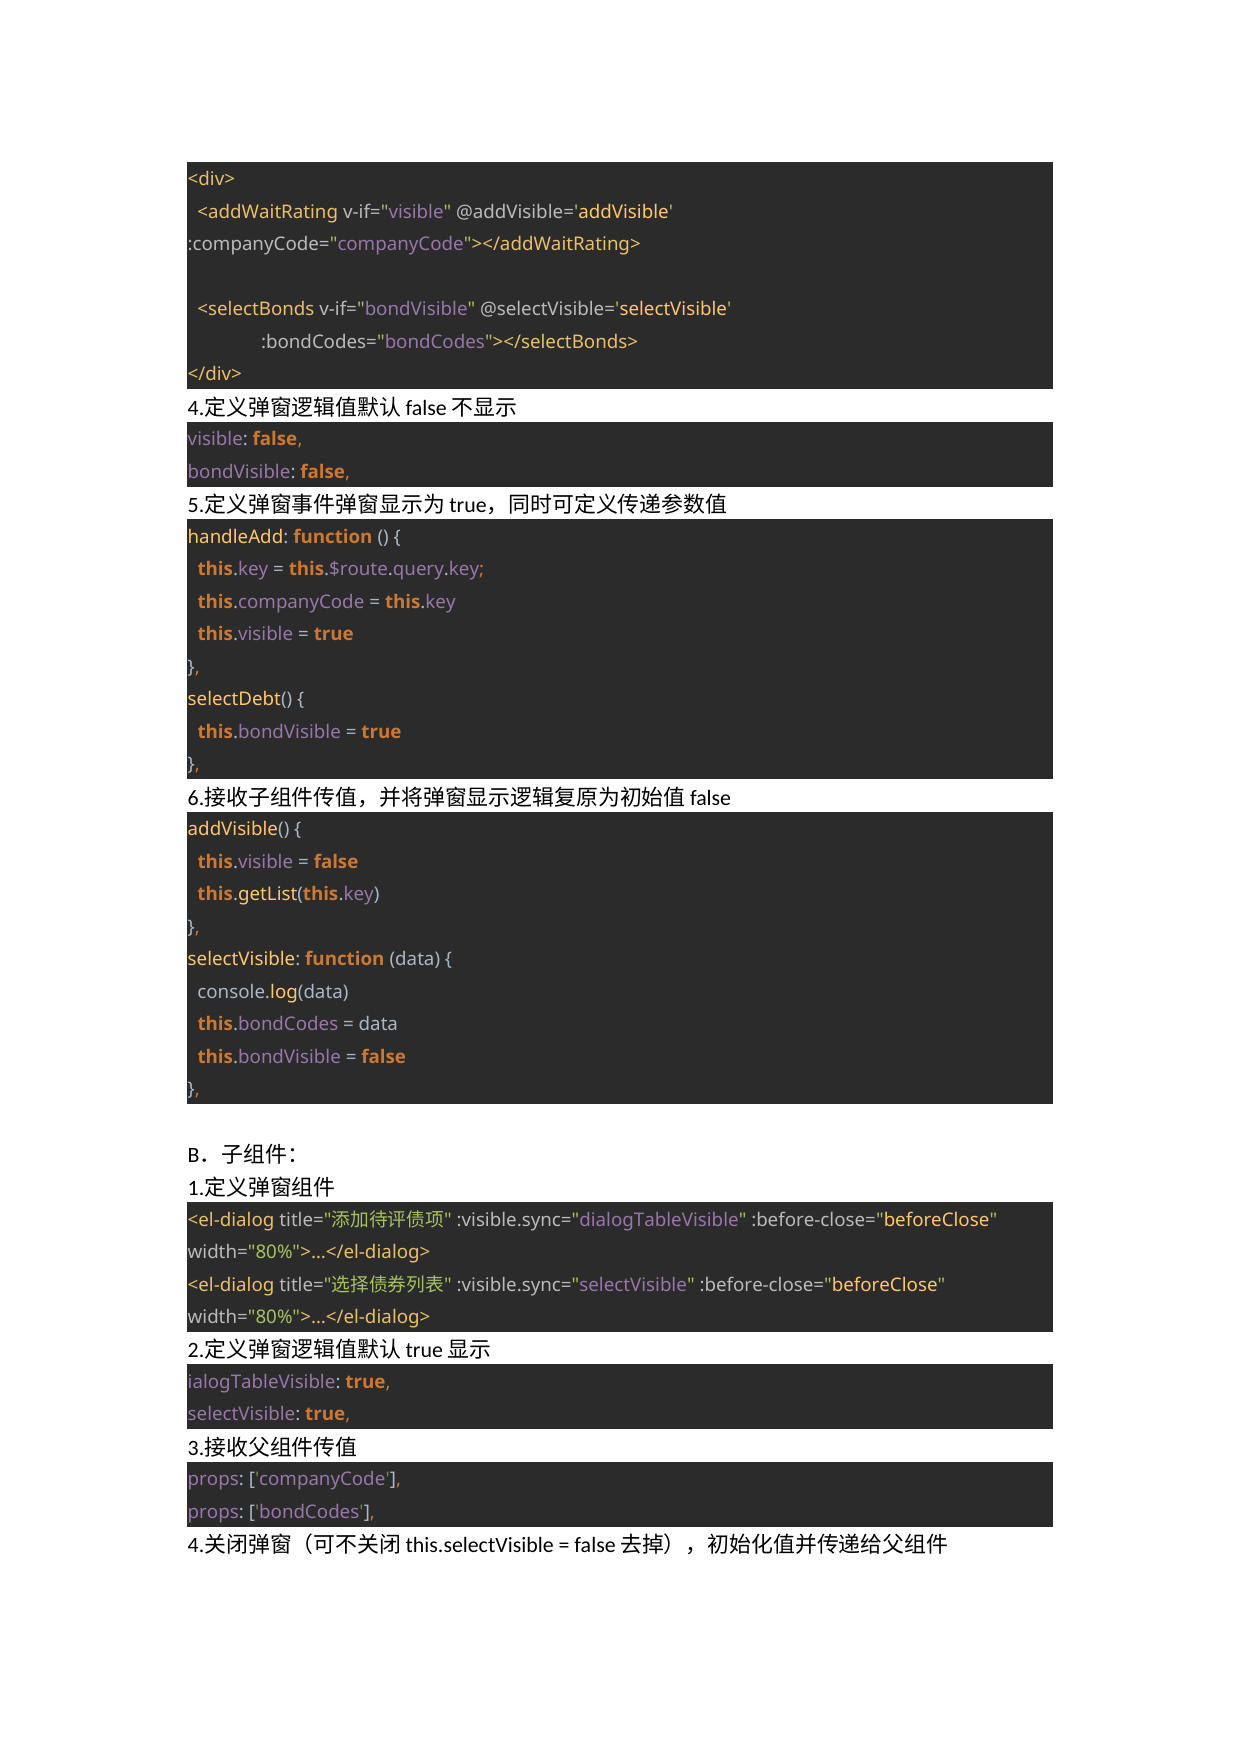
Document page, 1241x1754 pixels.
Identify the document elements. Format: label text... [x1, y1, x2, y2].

text B．子组件： [187, 1137, 1053, 1169]
text 5.定义弹窗事件弹窗显示为true，同时可定义传递参数值 [187, 487, 1053, 519]
text 2.定义弹窗逻辑值默认true显示 [187, 1332, 1053, 1364]
text selectDebt() { this.bondVisible = true }, [187, 682, 1053, 779]
text <el-dialog title="添加待评债项" :visible.sync="dialogTableVisible" :before-close="beforeClose" width="80%">…</el-dialog> [187, 1202, 1053, 1267]
text visible: false, bondVisible: false, [187, 422, 1053, 487]
text addVisible() { this.visible = false this.getList(this.key) }, [187, 812, 1053, 942]
text selectVisible: function (data) { console.log(data) this.bondCodes = data this.bondVisible = false }, [187, 942, 1053, 1104]
text selectVisible: true, [187, 1397, 1053, 1429]
text 4.关闭弹窗（可不关闭this.selectVisible = false去掉），初始化值并传递给父组件 [187, 1527, 1053, 1559]
text 3.接收父组件传值 [187, 1429, 1053, 1462]
text props: ['companyCode'], [187, 1462, 1053, 1494]
text ialogTableVisible: true, [187, 1364, 1053, 1397]
text props: ['bondCodes'], [187, 1494, 1053, 1527]
text 4.定义弹窗逻辑值默认false不显示 [187, 389, 1053, 422]
text handleAdd: function () { this.key = this.$route.query.key; this.companyCode = this.key this.visible = true }, [187, 519, 1053, 682]
text 6.接收子组件传值，并将弹窗显示逻辑复原为初始值false [187, 779, 1053, 812]
text 1.定义弹窗组件 [187, 1169, 1053, 1202]
text <div> <addWaitRating v-if="visible" @addVisible='addVisible' :companyCode="companyCode"></addWaitRating> [187, 162, 1053, 259]
text <selectBonds v-if="bondVisible" @selectVisible='selectVisible' :bondCodes="bondCodes"></selectBonds> </div> [187, 259, 1053, 389]
text <el-dialog title="选择债券列表" :visible.sync="selectVisible" :before-close="beforeClose" width="80%">…</el-dialog> [187, 1267, 1053, 1332]
